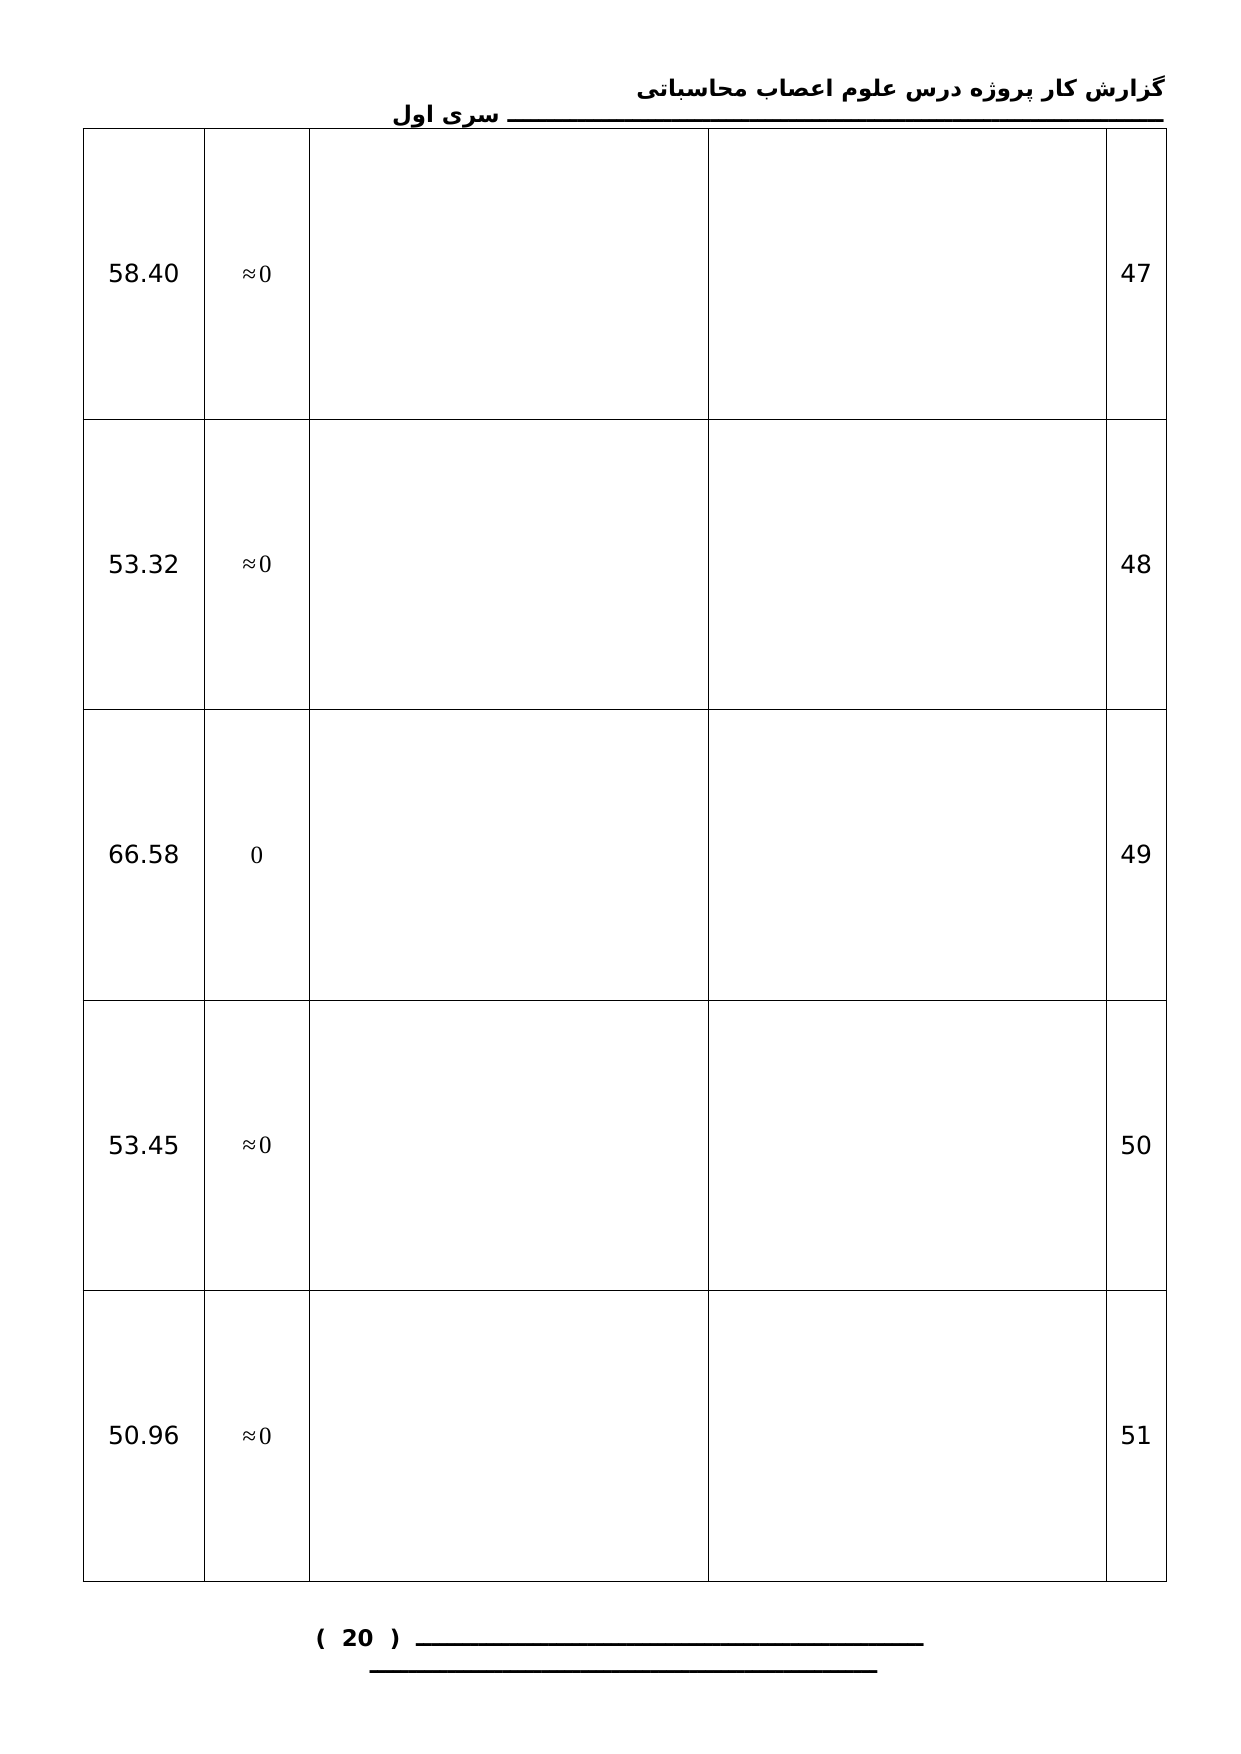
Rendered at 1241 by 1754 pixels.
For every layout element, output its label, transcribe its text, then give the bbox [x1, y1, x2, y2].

table_cell [310, 1001, 708, 1290]
table_cell 48 [1107, 420, 1166, 709]
table_cell [709, 129, 1106, 419]
table_cell 47 [1107, 129, 1166, 419]
table_cell [709, 1001, 1106, 1290]
table_cell [310, 129, 708, 419]
table_cell [709, 420, 1106, 709]
table_cell 66.58 [84, 710, 204, 1000]
table_cell 51 [1107, 1291, 1166, 1581]
table_cell [205, 420, 309, 709]
table_cell [205, 1291, 309, 1581]
table_cell 58.40 [84, 129, 204, 419]
table_cell [310, 710, 708, 1000]
table_cell [310, 1291, 708, 1581]
table_cell [205, 1001, 309, 1290]
table_cell 53.32 [84, 420, 204, 709]
table_cell 50 [1107, 1001, 1166, 1290]
table_cell 50.96 [84, 1291, 204, 1581]
table_cell [709, 710, 1106, 1000]
table_cell [310, 420, 708, 709]
table_cell 53.45 [84, 1001, 204, 1290]
table_cell [709, 1291, 1106, 1581]
table_cell 49 [1107, 710, 1166, 1000]
table_cell [205, 129, 309, 419]
table_cell [205, 710, 309, 1000]
